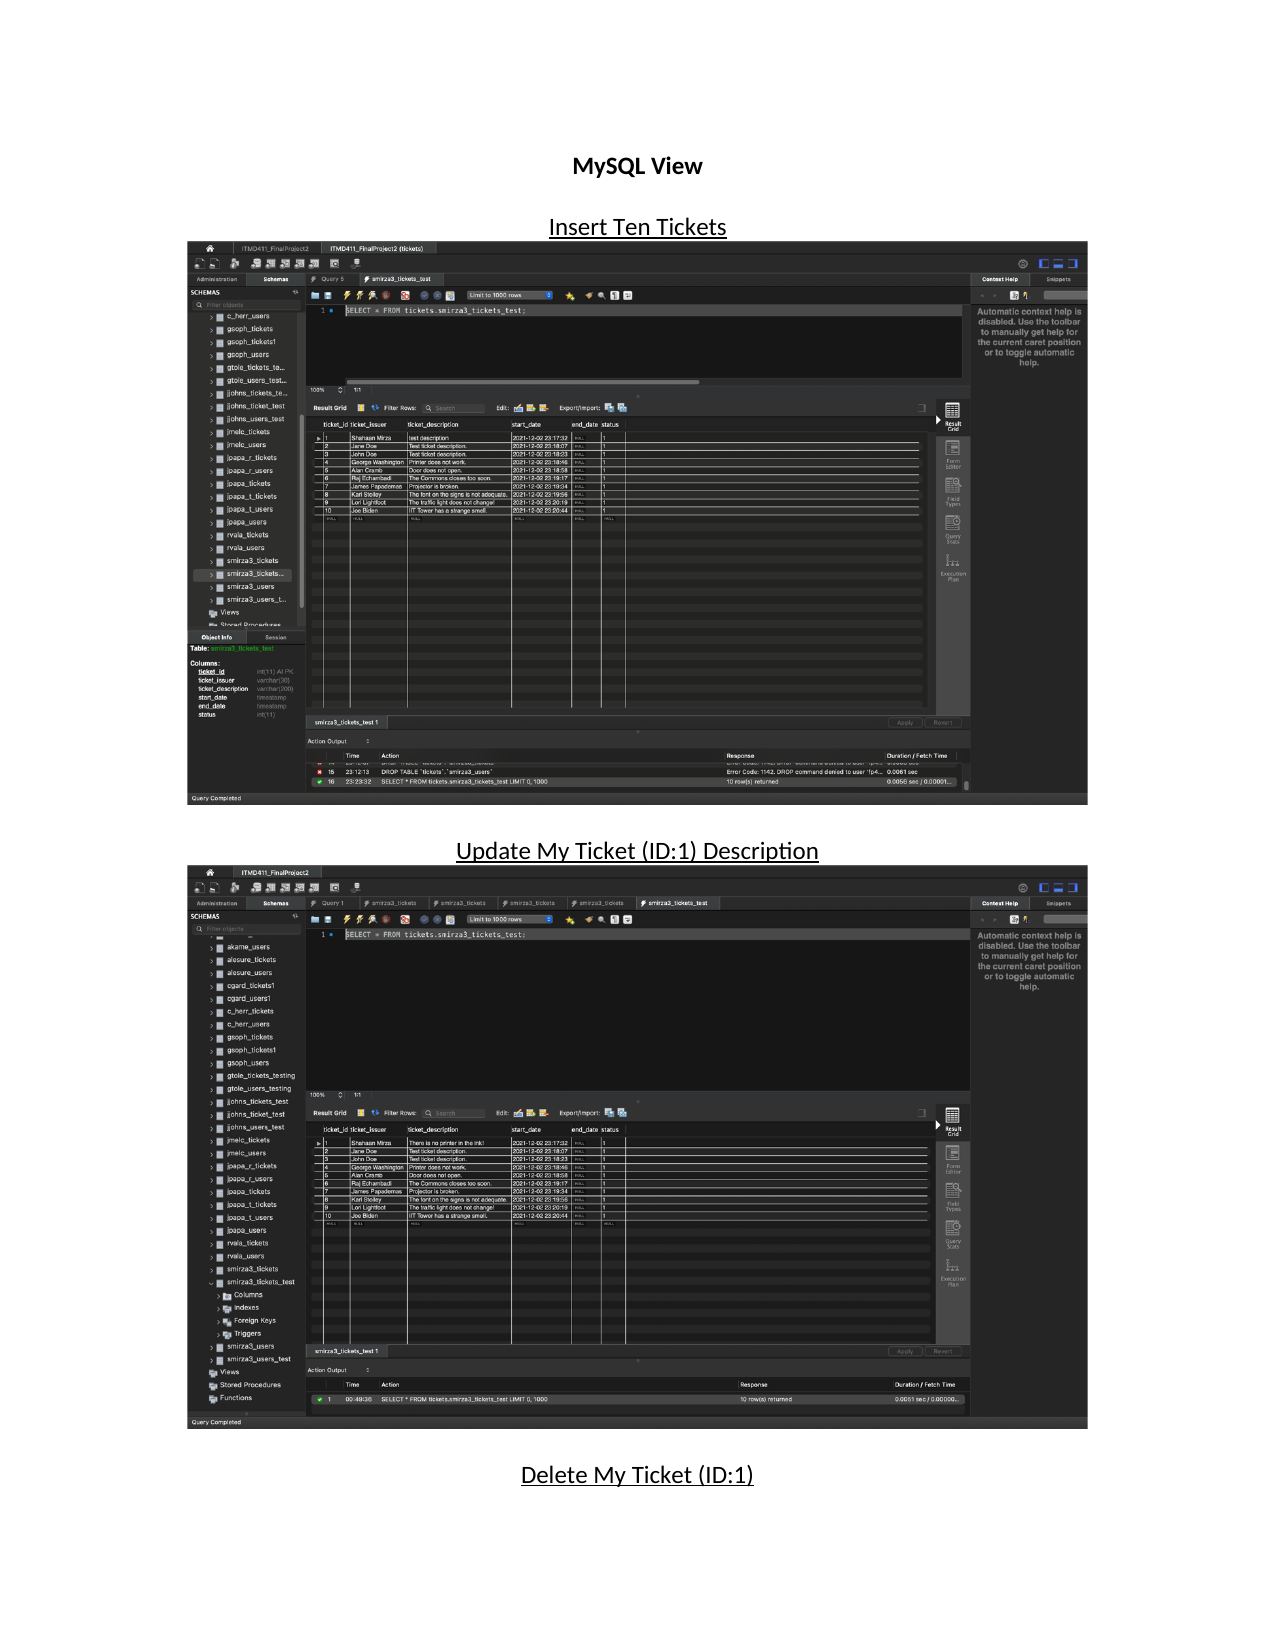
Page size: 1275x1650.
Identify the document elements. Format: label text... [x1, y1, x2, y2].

text MySQL View [150, 150, 1125, 181]
text Insert Ten Tickets [150, 211, 1125, 242]
picture [187, 241, 1088, 805]
text Update My Ticket (ID:1) Description [150, 835, 1125, 865]
text Delete My Ticket (ID:1) [150, 1459, 1125, 1489]
picture [187, 865, 1088, 1429]
